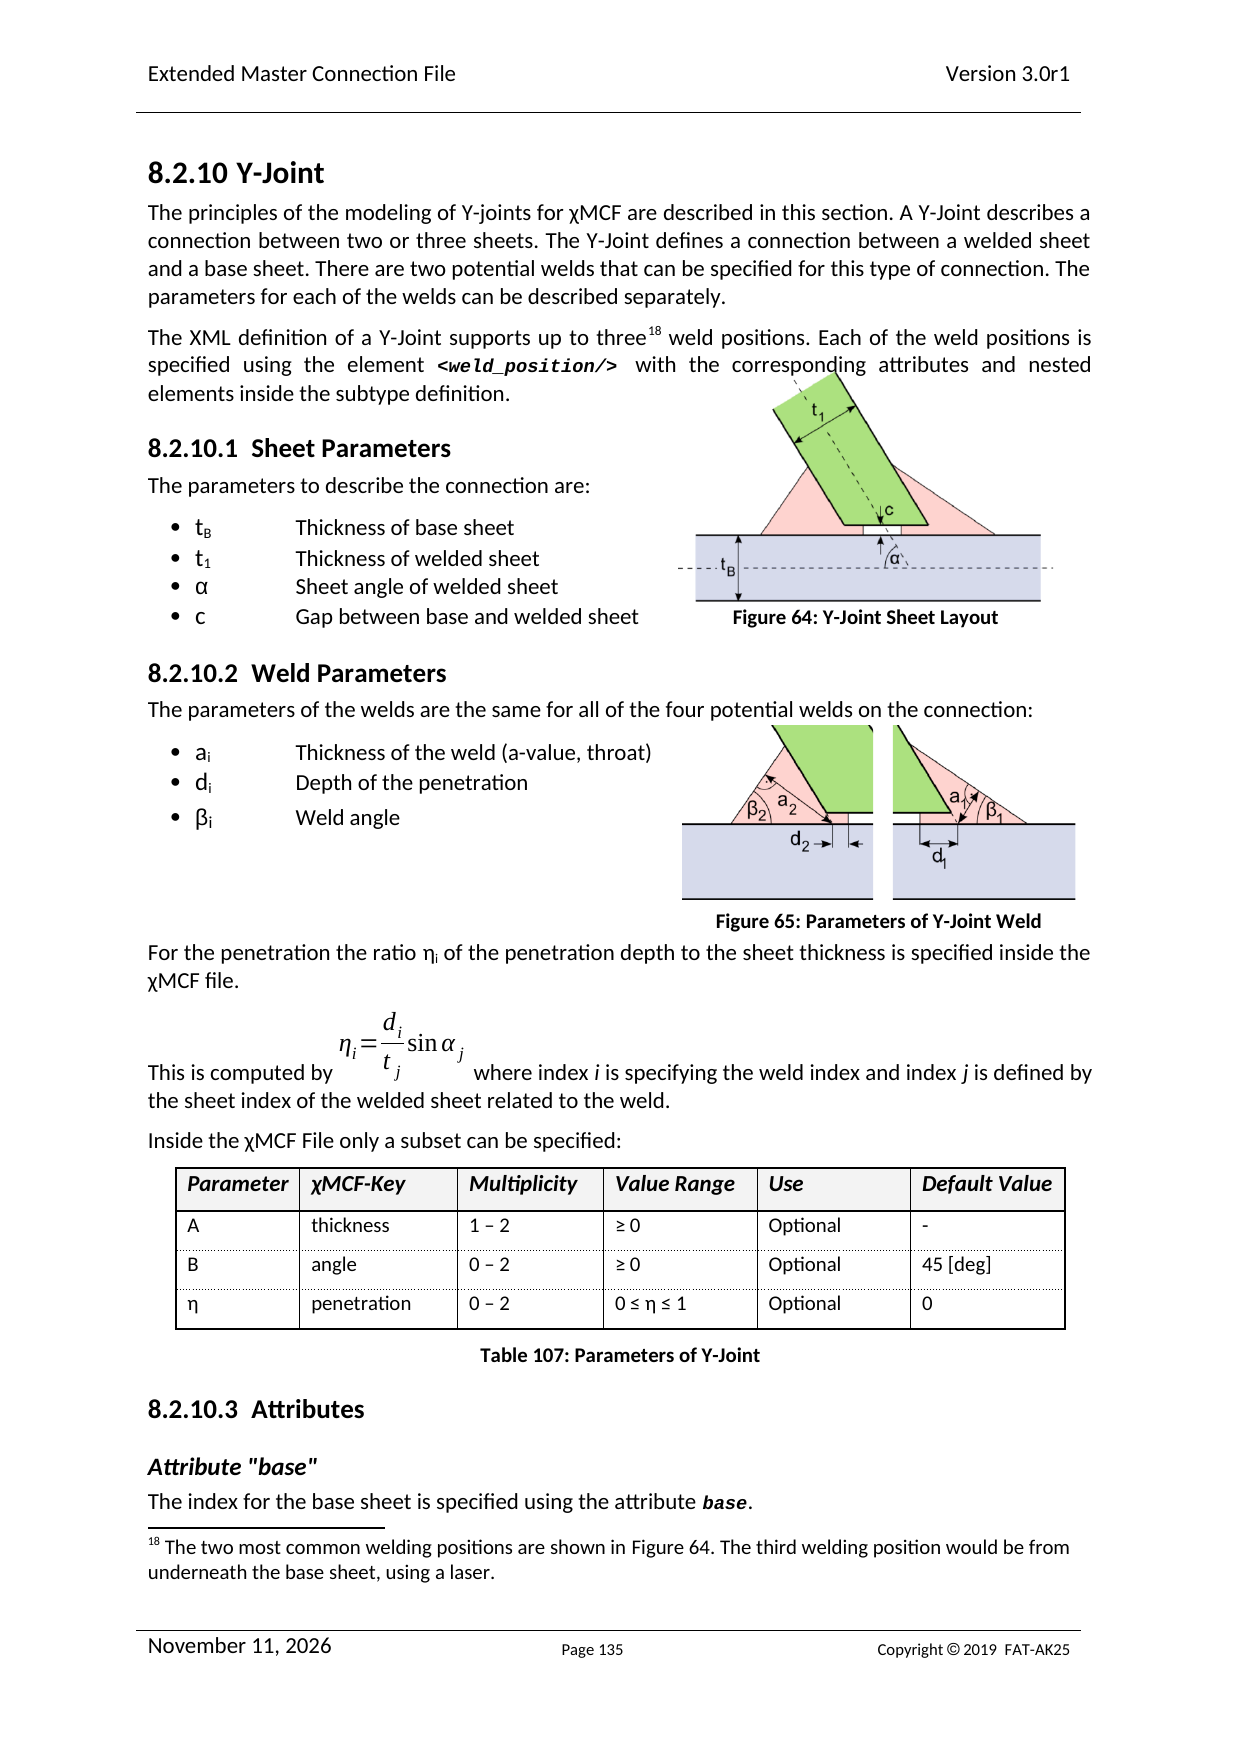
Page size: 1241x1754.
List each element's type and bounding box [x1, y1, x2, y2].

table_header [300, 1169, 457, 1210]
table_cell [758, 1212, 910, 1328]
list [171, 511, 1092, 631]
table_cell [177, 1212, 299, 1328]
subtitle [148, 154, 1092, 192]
picture [682, 832, 874, 900]
picture [678, 465, 1054, 471]
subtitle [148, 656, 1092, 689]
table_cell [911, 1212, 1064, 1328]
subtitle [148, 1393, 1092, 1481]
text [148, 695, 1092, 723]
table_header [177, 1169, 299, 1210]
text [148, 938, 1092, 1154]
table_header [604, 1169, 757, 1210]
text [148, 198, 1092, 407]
picture [892, 725, 1076, 736]
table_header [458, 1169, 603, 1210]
picture [682, 725, 874, 736]
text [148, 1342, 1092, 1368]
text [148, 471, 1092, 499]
picture [892, 832, 1076, 900]
picture [678, 499, 1054, 511]
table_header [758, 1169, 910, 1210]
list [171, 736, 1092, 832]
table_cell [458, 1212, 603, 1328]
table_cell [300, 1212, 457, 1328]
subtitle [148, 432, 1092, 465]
picture [678, 407, 1054, 432]
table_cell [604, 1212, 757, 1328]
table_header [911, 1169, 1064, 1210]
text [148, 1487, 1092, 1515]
